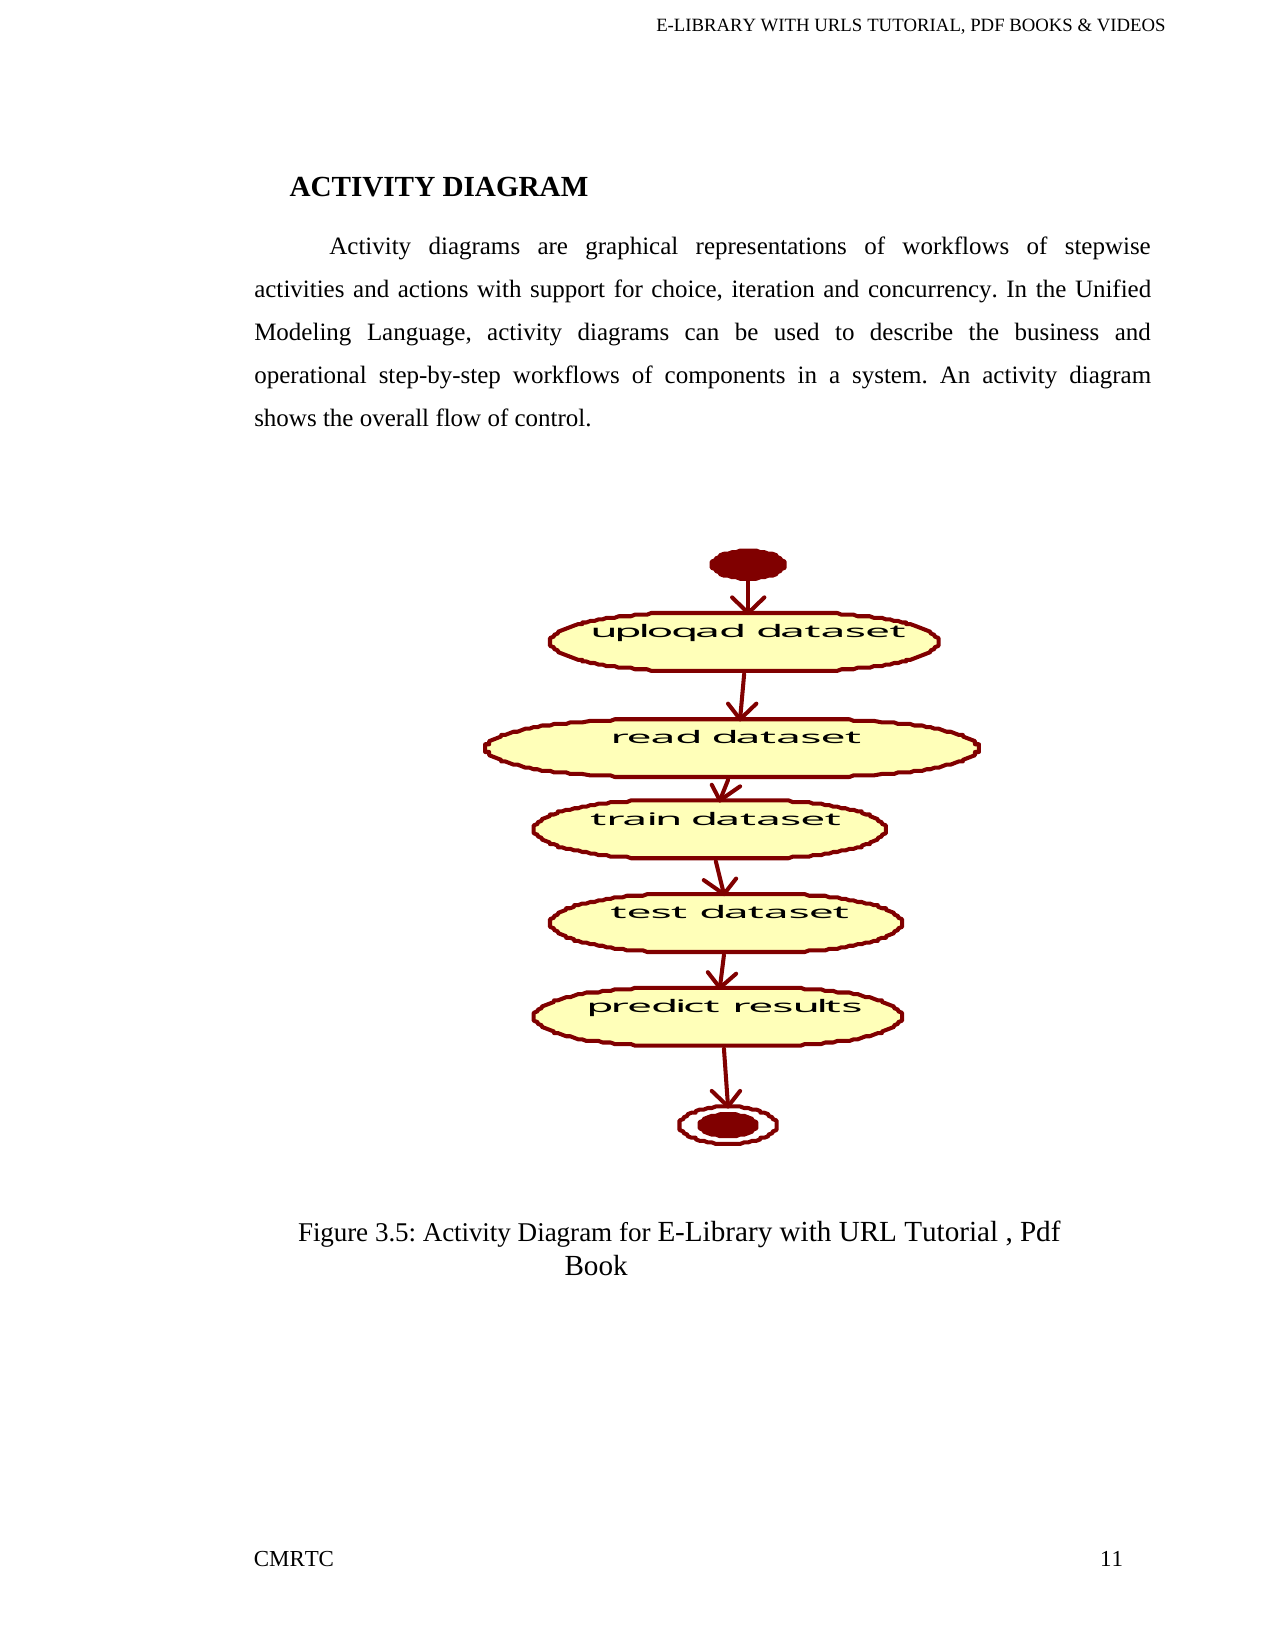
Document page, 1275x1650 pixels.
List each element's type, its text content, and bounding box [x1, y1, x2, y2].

text Activity diagrams are graphical representations of workflows of stepwise activities and actions with support for choice, iteration and concurrency. In the Unified Modeling Language, activity diagrams can be used to describe the business and operational step-by-step workflows of components in a system. An activity diagram shows the overall flow of control. [254, 231, 1152, 432]
text Figure 3.5: Activity Diagram for E-Library with URL Tutorial , Pdf Book [298, 1214, 1071, 1282]
subtitle ACTIVITY DIAGRAM [289, 169, 1152, 203]
